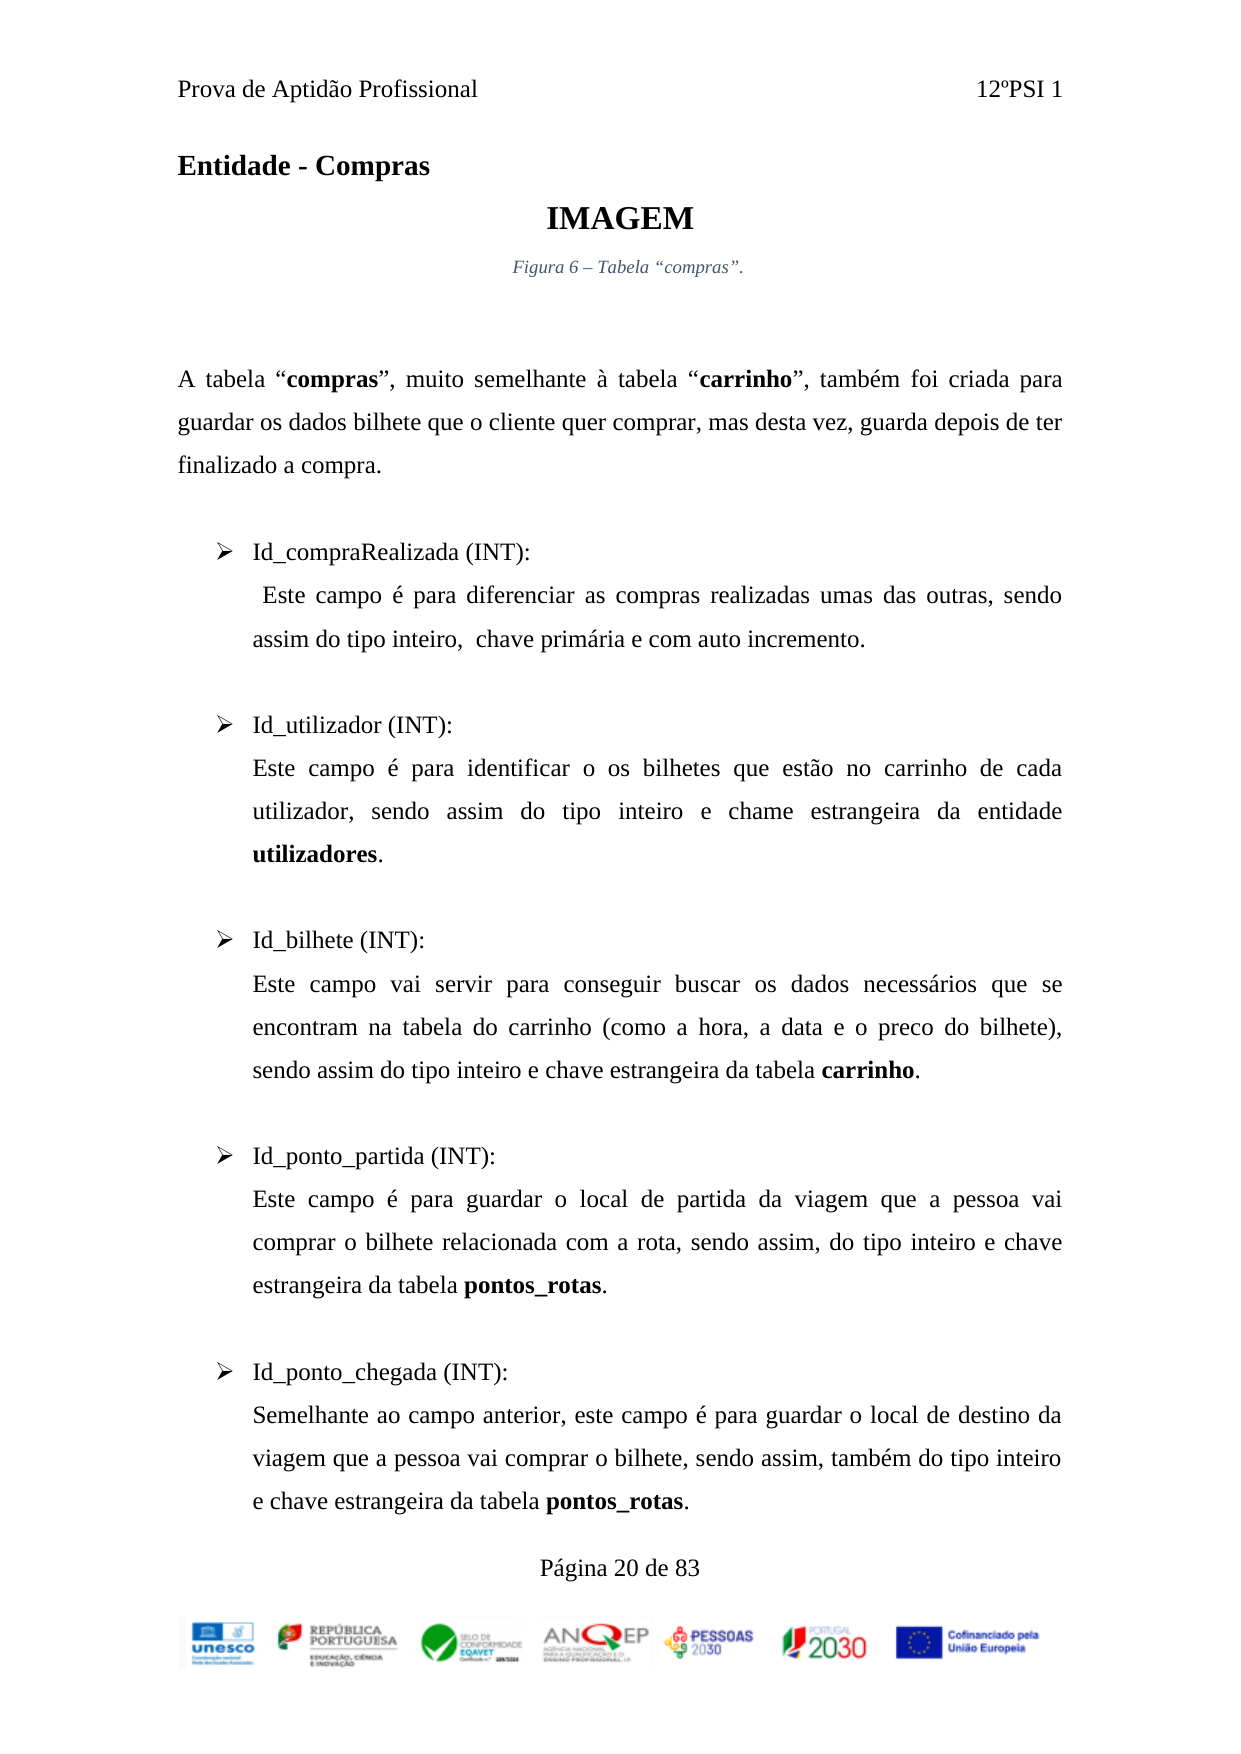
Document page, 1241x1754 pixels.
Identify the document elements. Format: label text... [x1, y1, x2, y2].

text Entidade - Compras [177, 148, 1063, 181]
list Id_bilhete (INT): [215, 926, 1063, 954]
list Este campo é para guardar o local de partida da viagem que a pessoa vai comprar o bilhete relacionada com a rota, sendo assim, do tipo inteiro e chave estrangeira da tabela pontos_rotas. [252, 1184, 1063, 1299]
list Este campo vai servir para conseguir buscar os dados necessários que se encontram na tabela do carrinho (como a hora, a data e o preco do bilhete), sendo assim do tipo inteiro e chave estrangeira da tabela carrinho. [252, 969, 1063, 1084]
text Figura 6 – Tabela “compras”. [195, 256, 1063, 278]
list Id_compraRealizada (INT): [215, 537, 1063, 566]
picture [177, 1615, 1084, 1677]
list Id_ponto_partida (INT): [215, 1141, 1063, 1170]
list Semelhante ao campo anterior, este campo é para guardar o local de destino da viagem que a pessoa vai comprar o bilhete, sendo assim, também do tipo inteiro e chave estrangeira da tabela pontos_rotas. [252, 1400, 1063, 1515]
text IMAGEM [177, 198, 1063, 237]
list Id_utilizador (INT): [215, 710, 1063, 739]
list Id_ponto_chegada (INT): [215, 1357, 1063, 1386]
text A tabela “compras”, muito semelhante à tabela “carrinho”, também foi criada para guardar os dados bilhete que o cliente quer comprar, mas desta vez, guarda depois de ter finalizado a compra. [177, 364, 1063, 479]
list Este campo é para diferenciar as compras realizadas umas das outras, sendo assim do tipo inteiro, chave primária e com auto incremento. [252, 581, 1063, 652]
list Este campo é para identificar o os bilhetes que estão no carrinho de cada utilizador, sendo assim do tipo inteiro e chame estrangeira da entidade utilizadores. [252, 753, 1063, 868]
